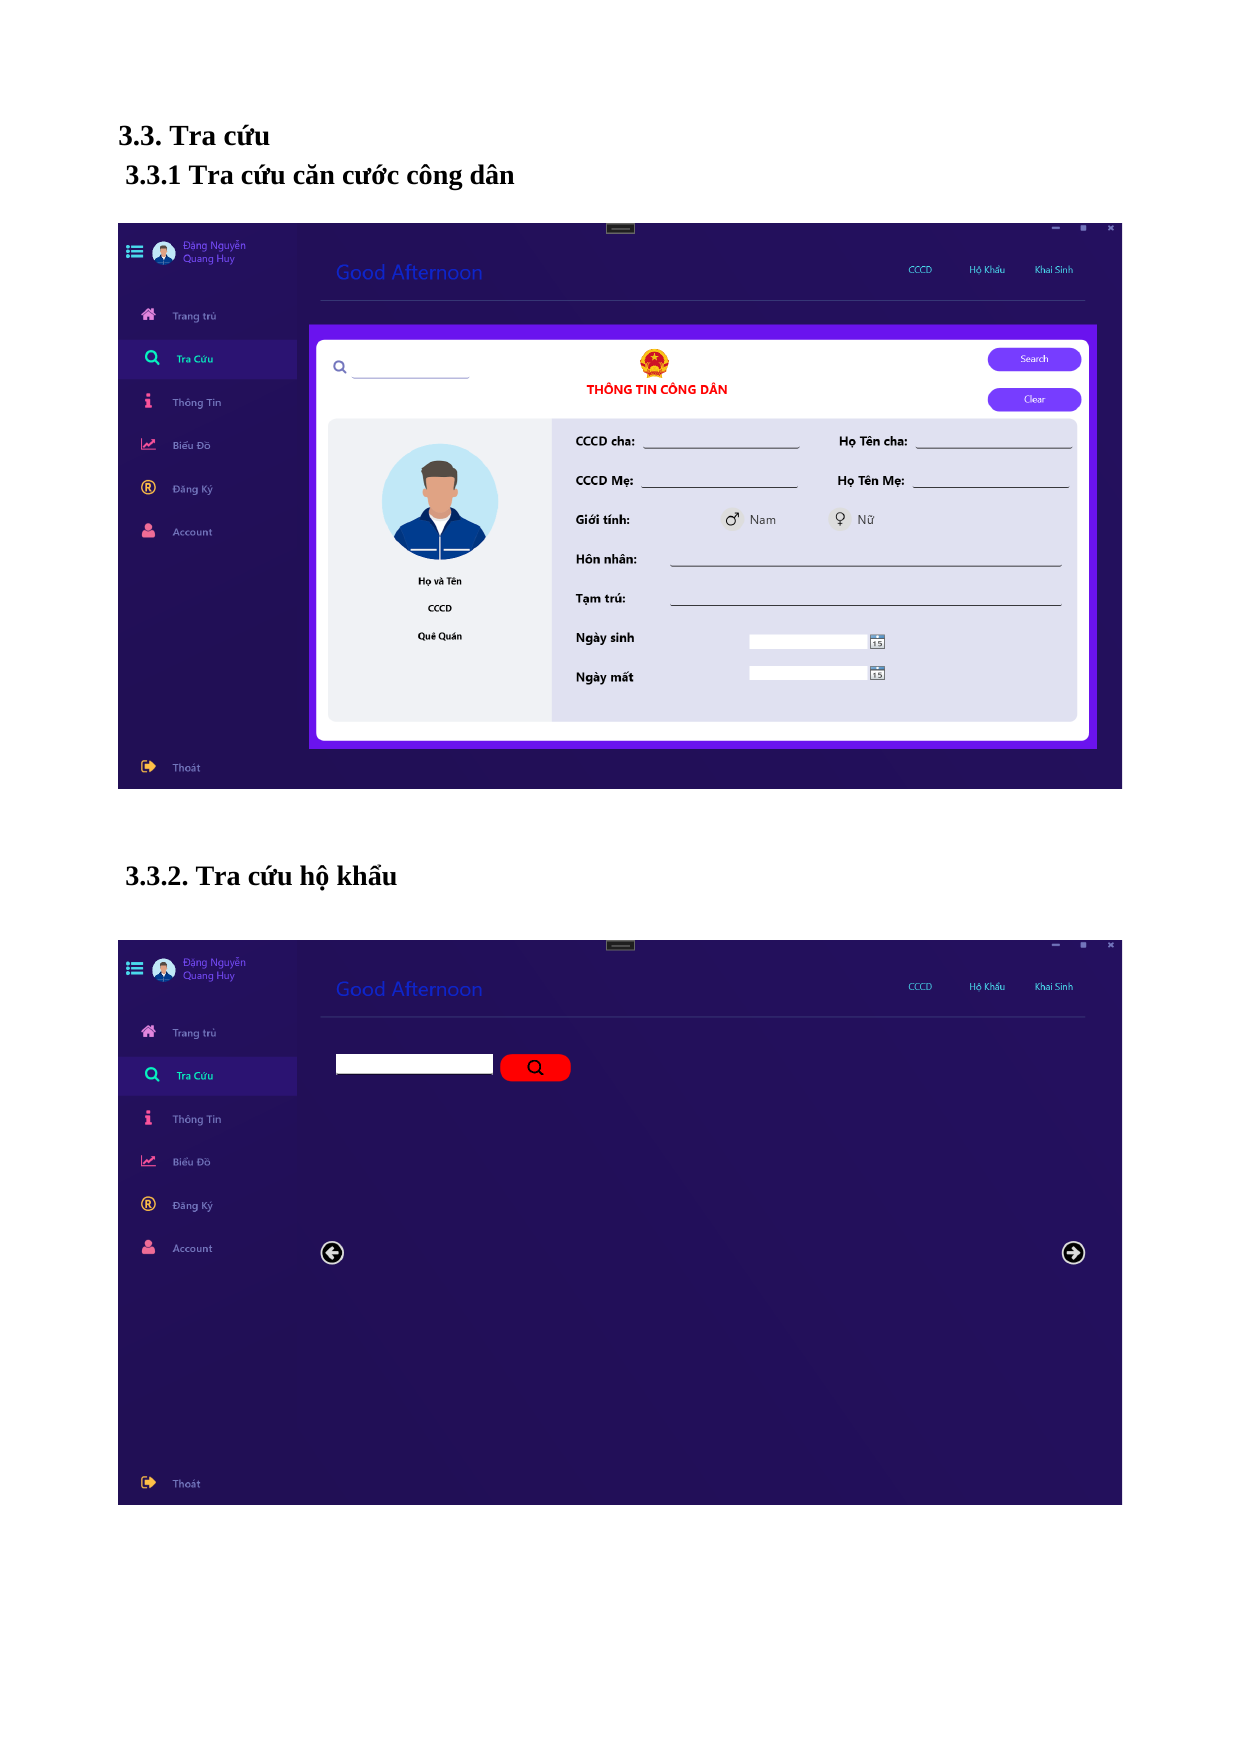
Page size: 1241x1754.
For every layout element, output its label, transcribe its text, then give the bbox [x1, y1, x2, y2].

subtitle 3.3.2. Tra cứu hộ khẩu [118, 858, 1122, 891]
picture [118, 223, 1123, 789]
subtitle 3.3.1 Tra cứu căn cước công dân [118, 158, 1122, 191]
picture [118, 940, 1123, 1505]
subtitle 3.3. Tra cứu [118, 118, 1122, 152]
